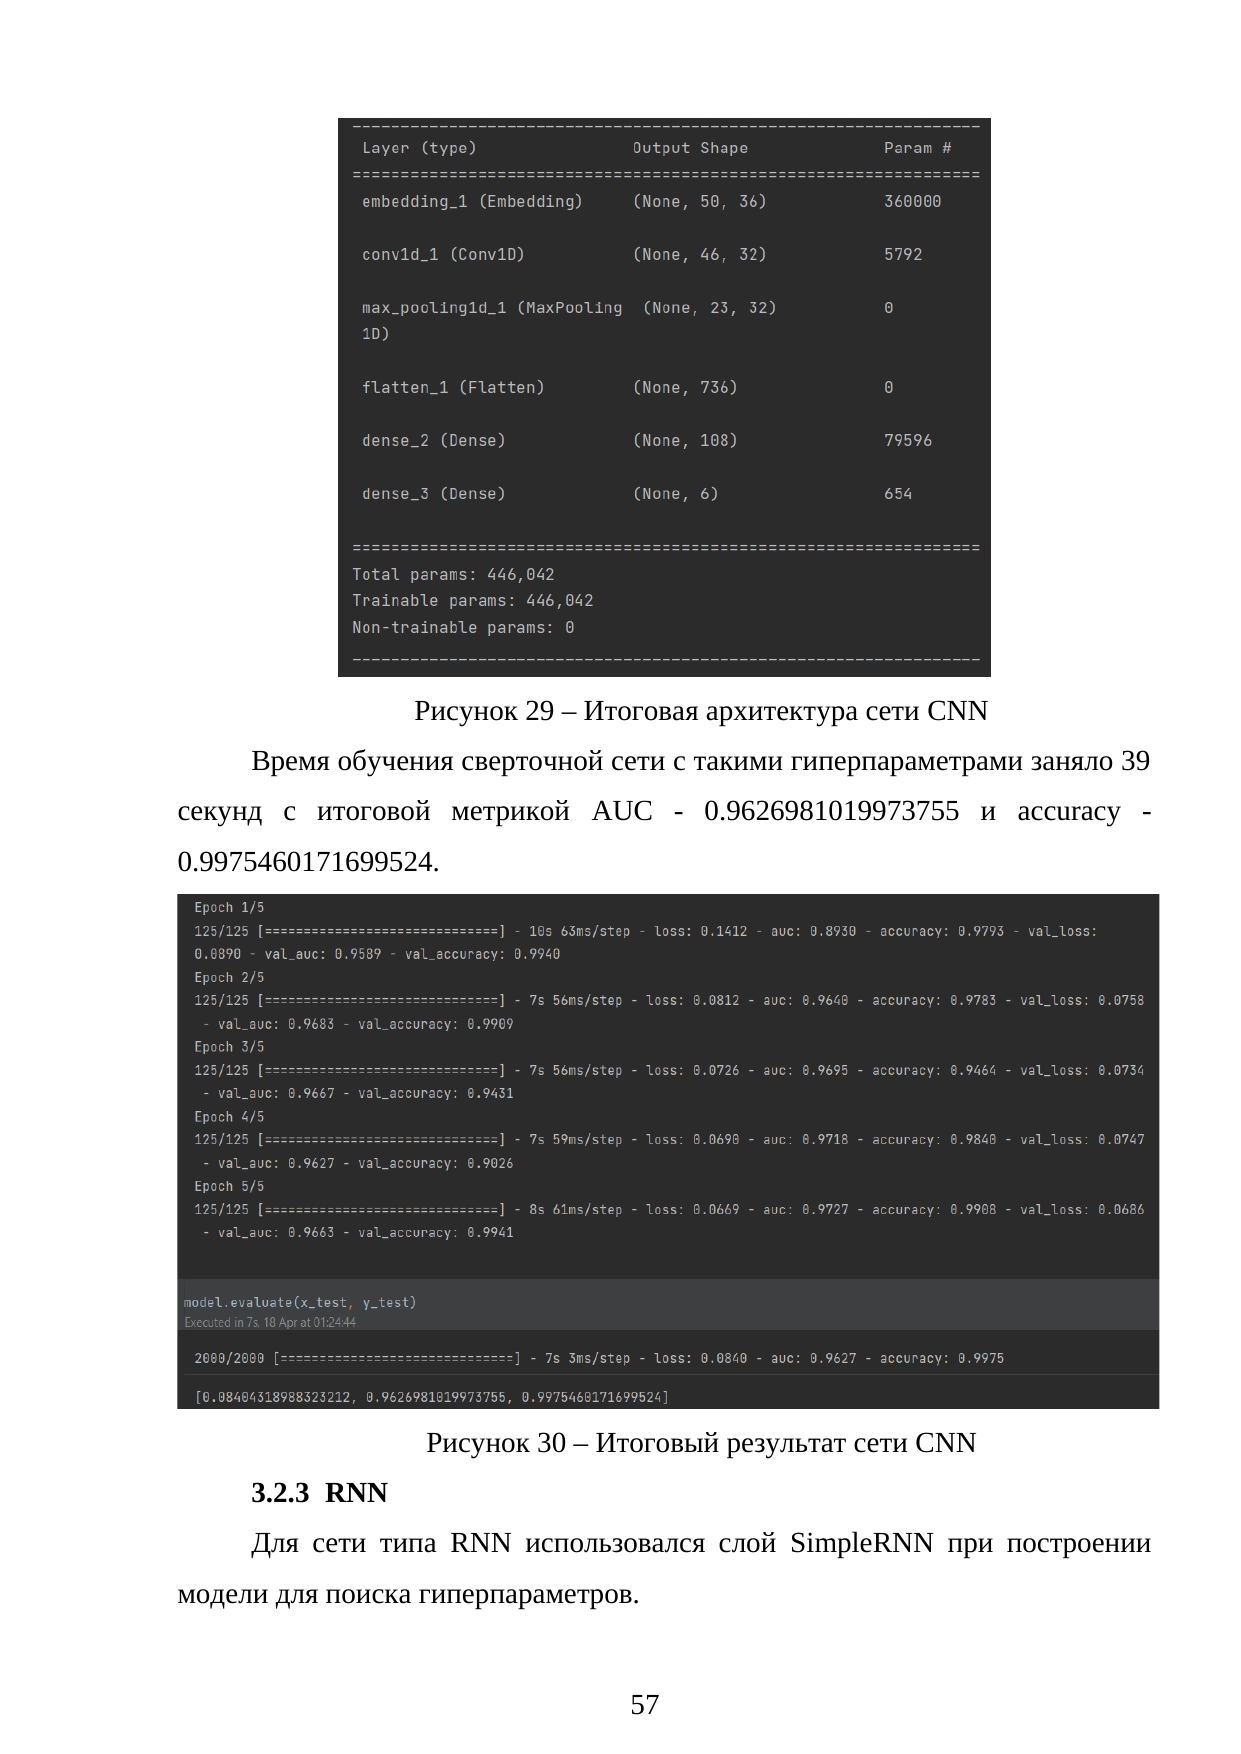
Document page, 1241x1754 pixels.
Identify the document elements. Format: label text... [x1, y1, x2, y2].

picture [177, 894, 1160, 1409]
picture [338, 118, 991, 677]
text Рисунок 29 – Итоговая архитектура сети CNN [177, 693, 1152, 726]
text Время обучения сверточной сети с такими гиперпараметрами заняло 39 секунд с итоговой метрикой AUC - 0.9626981019973755 и accuracy - 0.9975460171699524. [177, 743, 1152, 877]
subtitle RNN [217, 1475, 1152, 1509]
text Для сети типа RNN использовался слой SimpleRNN при построении модели для поиска гиперпараметров. [177, 1526, 1152, 1609]
text Рисунок 30 – Итоговый результат сети CNN [177, 1425, 1152, 1458]
